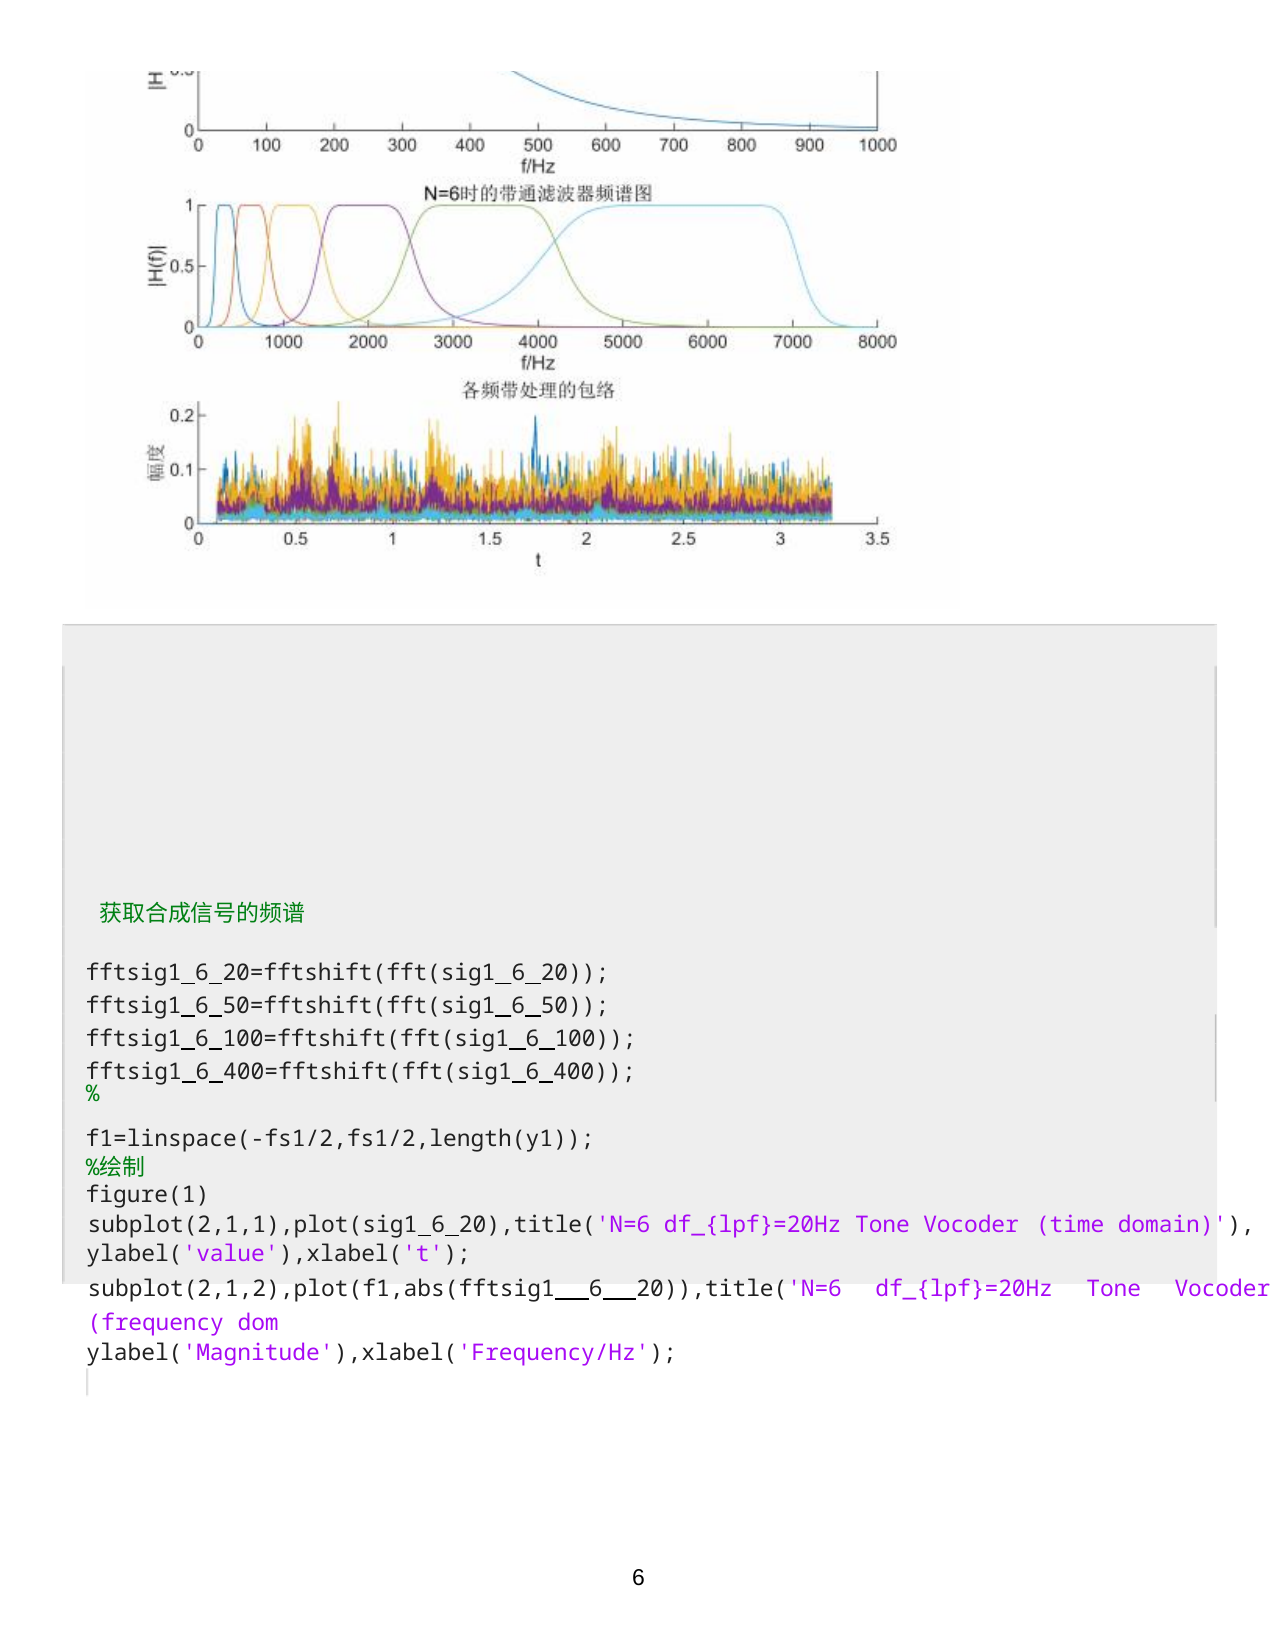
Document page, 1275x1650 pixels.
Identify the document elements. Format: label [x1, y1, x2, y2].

picture [85, 71, 961, 609]
